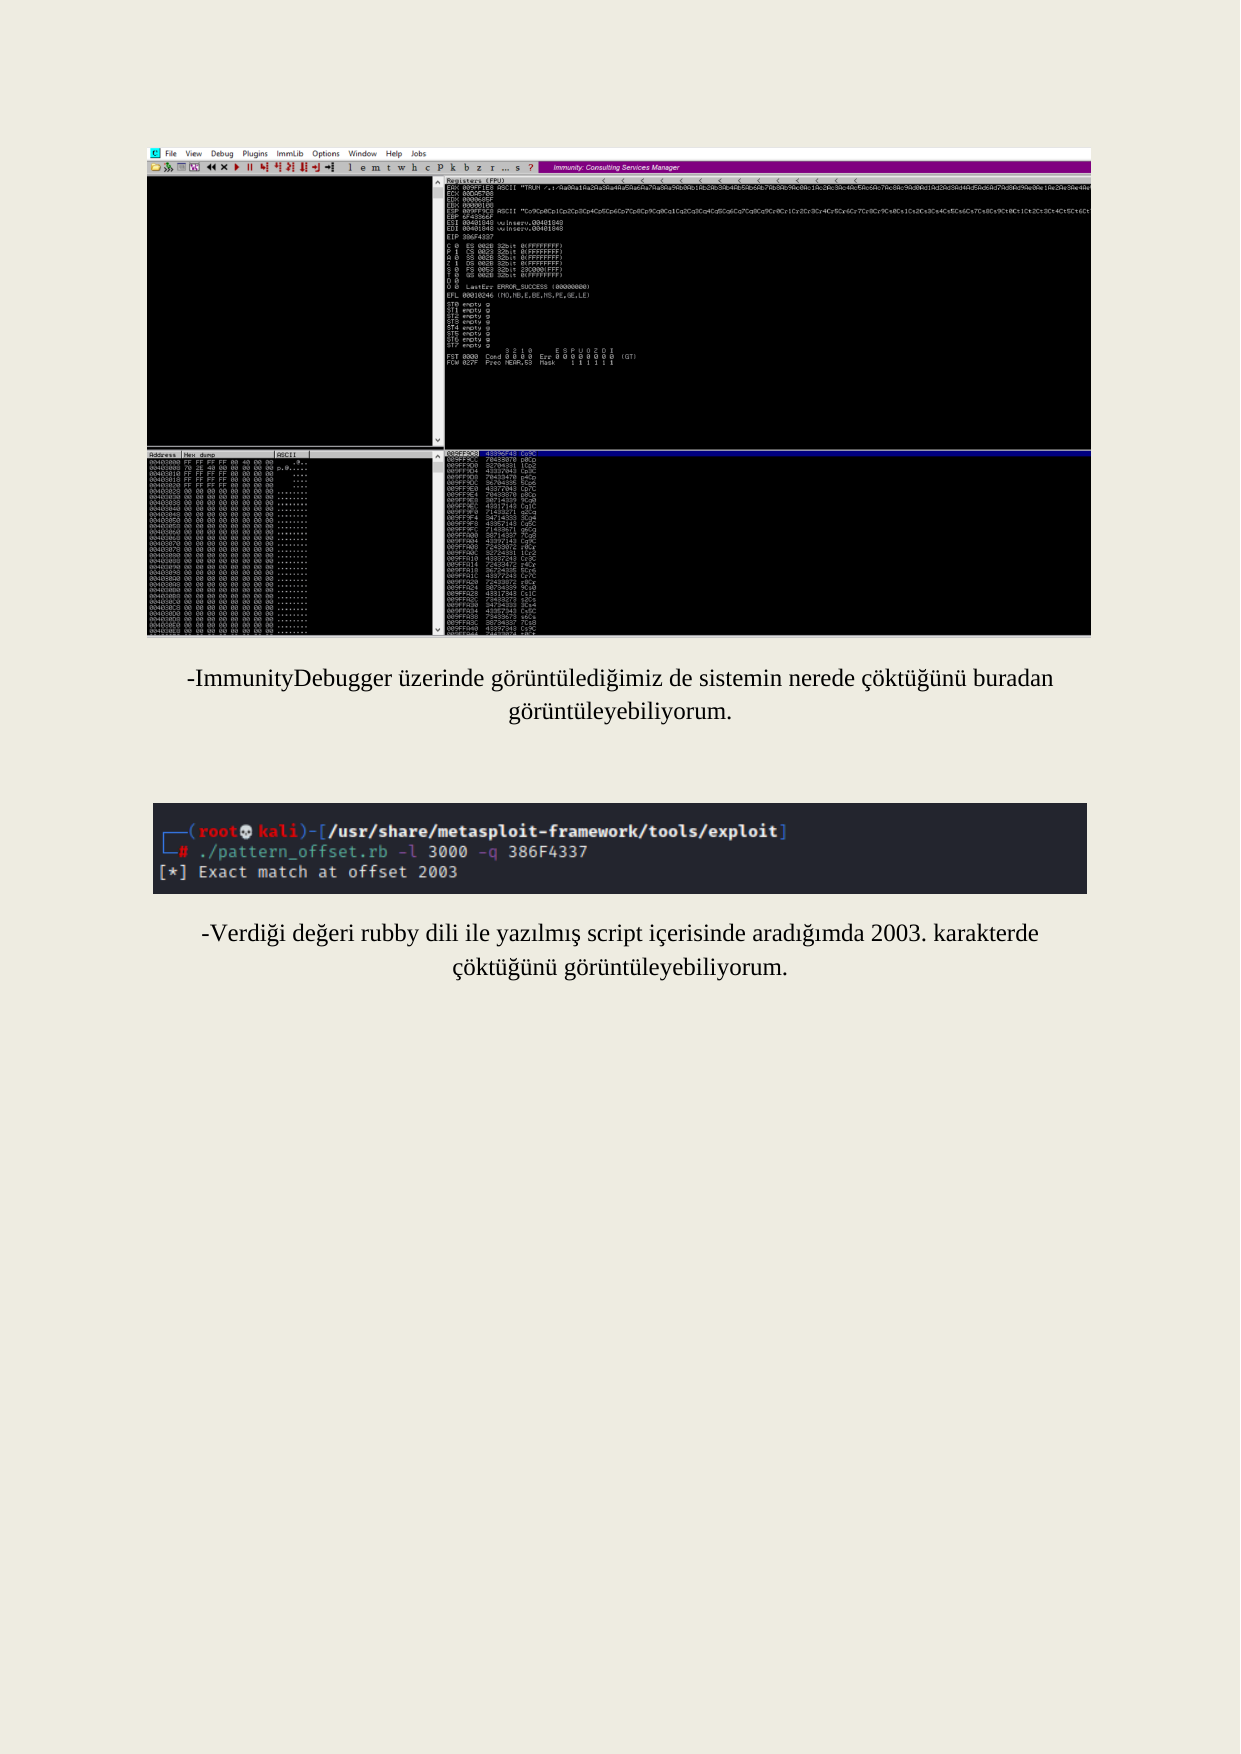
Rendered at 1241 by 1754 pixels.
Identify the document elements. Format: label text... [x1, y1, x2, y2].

picture [153, 803, 1087, 894]
picture [147, 147, 1091, 638]
text -ImmunityDebugger üzerinde görüntülediğimiz de sistemin nerede çöktüğünü buradan görüntüleyebiliyorum. [148, 663, 1093, 724]
text -Verdiği değeri rubby dili ile yazılmış script içerisinde aradığımda 2003. karakterde çöktüğünü görüntüleyebiliyorum. [148, 918, 1093, 980]
